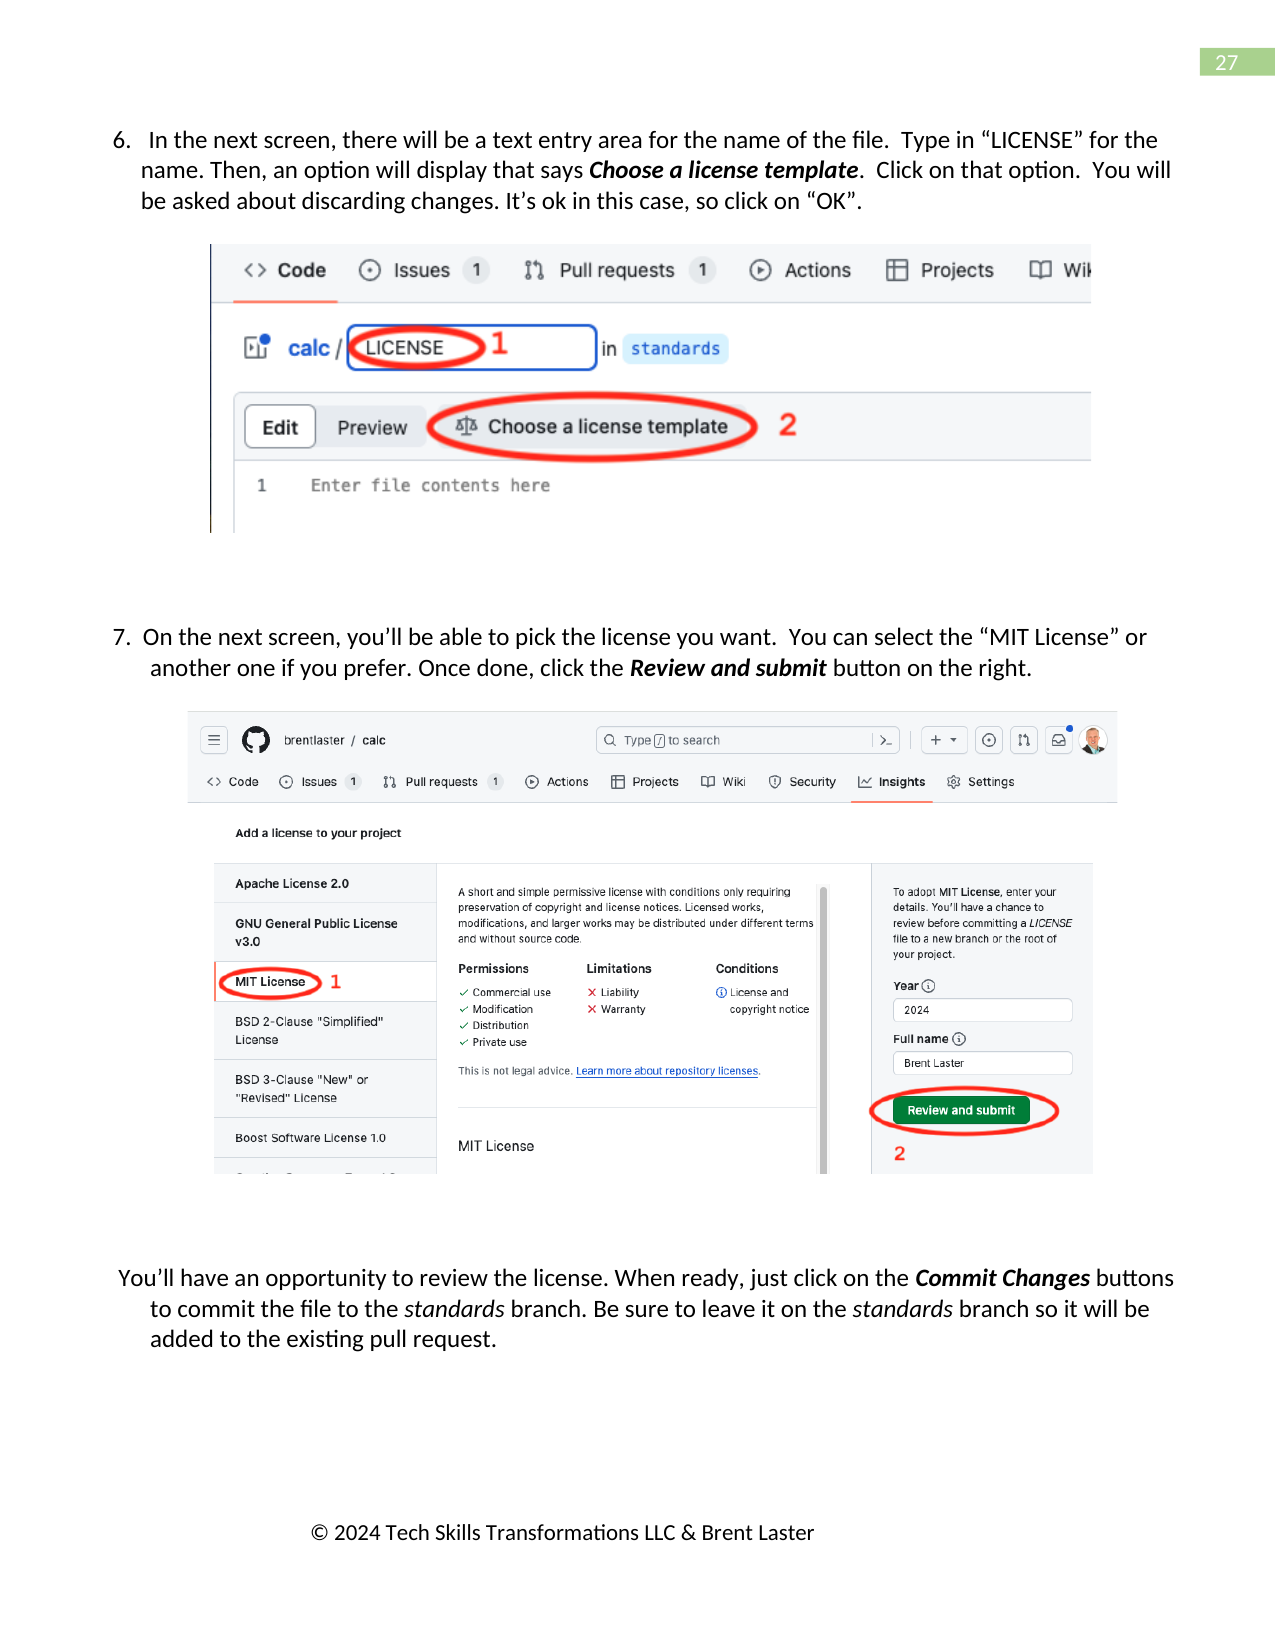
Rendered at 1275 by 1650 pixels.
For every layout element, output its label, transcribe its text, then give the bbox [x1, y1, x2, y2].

text 6. In the next screen, there will be a text entry area for the name of the file. Type in “LICENSE” for the name. Then, an option will display that says Choose a license template. Click on that option. You will be asked about discarding changes. It’s ok in this case, so click on “OK”. [112, 124, 1200, 215]
text You’ll have an opportunity to review the license. When ready, just click on the Commit Changes buttons to commit the file to the standards branch. Be sure to leave it on the standards branch so it will be added to the existing pull request. [112, 1262, 1200, 1354]
picture [187, 711, 1118, 1174]
text 7. On the next screen, you’ll be able to pick the license you want. You can select the “MIT License” or another one if you prefer. Once done, click the Review and submit button on the right. [112, 622, 1200, 683]
picture [210, 244, 1092, 533]
